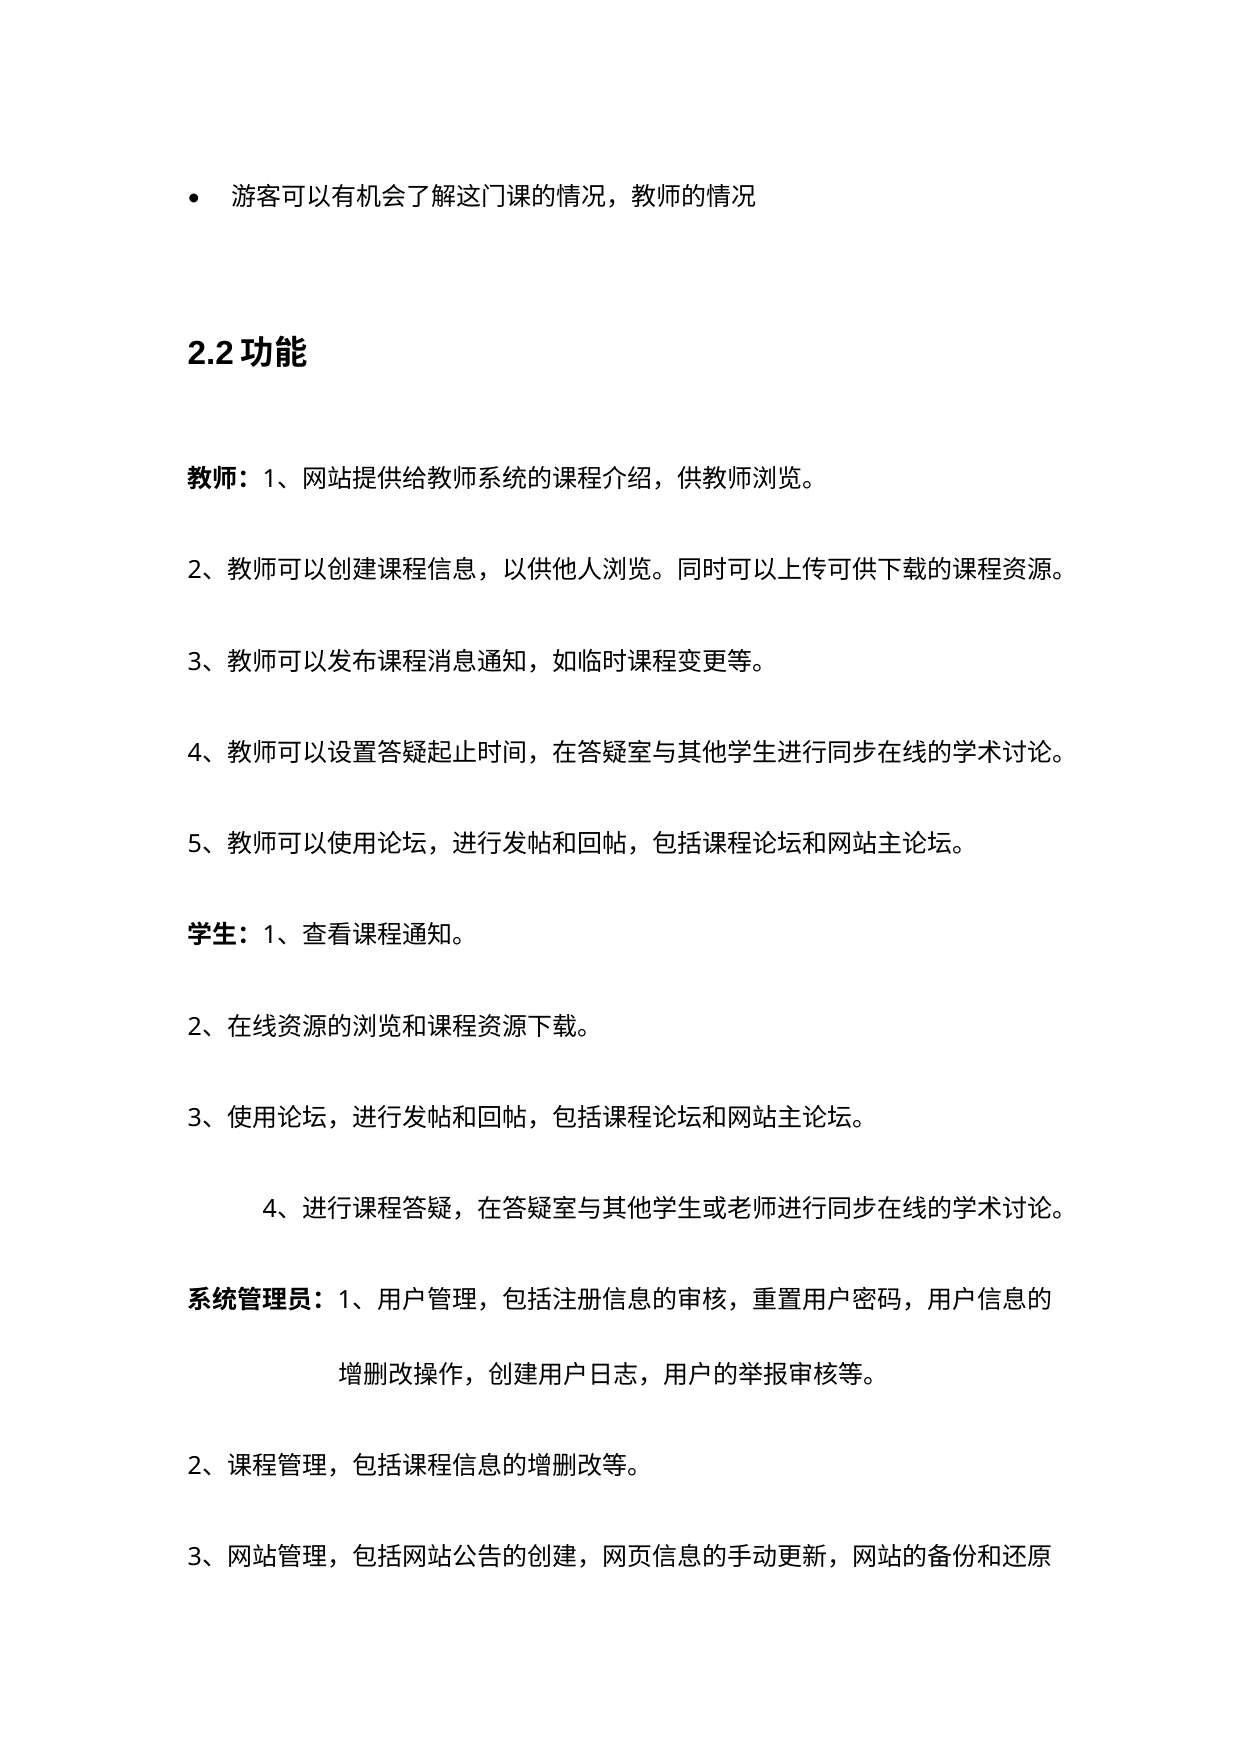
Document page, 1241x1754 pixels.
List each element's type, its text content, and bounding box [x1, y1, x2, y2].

list 教师可以创建课程信息，以供他人浏览。同时可以上传可供下载的课程资源。 [187, 535, 1053, 600]
text 系统管理员：1、用户管理，包括注册信息的审核，重置用户密码，用户信息的增删改操作，创建用户日志，用户的举报审核等。 [187, 1265, 1053, 1405]
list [187, 1522, 1053, 1587]
list 教师可以发布课程消息通知，如临时课程变更等。 [187, 627, 1053, 692]
text 学生：1、查看课程通知。 [187, 900, 1053, 965]
list 教师可以使用论坛，进行发帖和回帖，包括课程论坛和网站主论坛。 [187, 809, 1053, 874]
text • 游客可以有机会了解这门课的情况，教师的情况 [187, 162, 1053, 227]
subtitle 2.2功能 [187, 317, 1053, 382]
text 教师：1、网站提供给教师系统的课程介绍，供教师浏览。 [187, 444, 1053, 509]
list 在线资源的浏览和课程资源下载。 [187, 992, 1053, 1057]
list 使用论坛，进行发帖和回帖，包括课程论坛和网站主论坛。 [187, 1083, 1053, 1148]
list 4、进行课程答疑，在答疑室与其他学生或老师进行同步在线的学术讨论。 [262, 1174, 1053, 1239]
list 教师可以设置答疑起止时间，在答疑室与其他学生进行同步在线的学术讨论。 [187, 718, 1053, 783]
list 课程管理，包括课程信息的增删改等。 [187, 1431, 1053, 1496]
